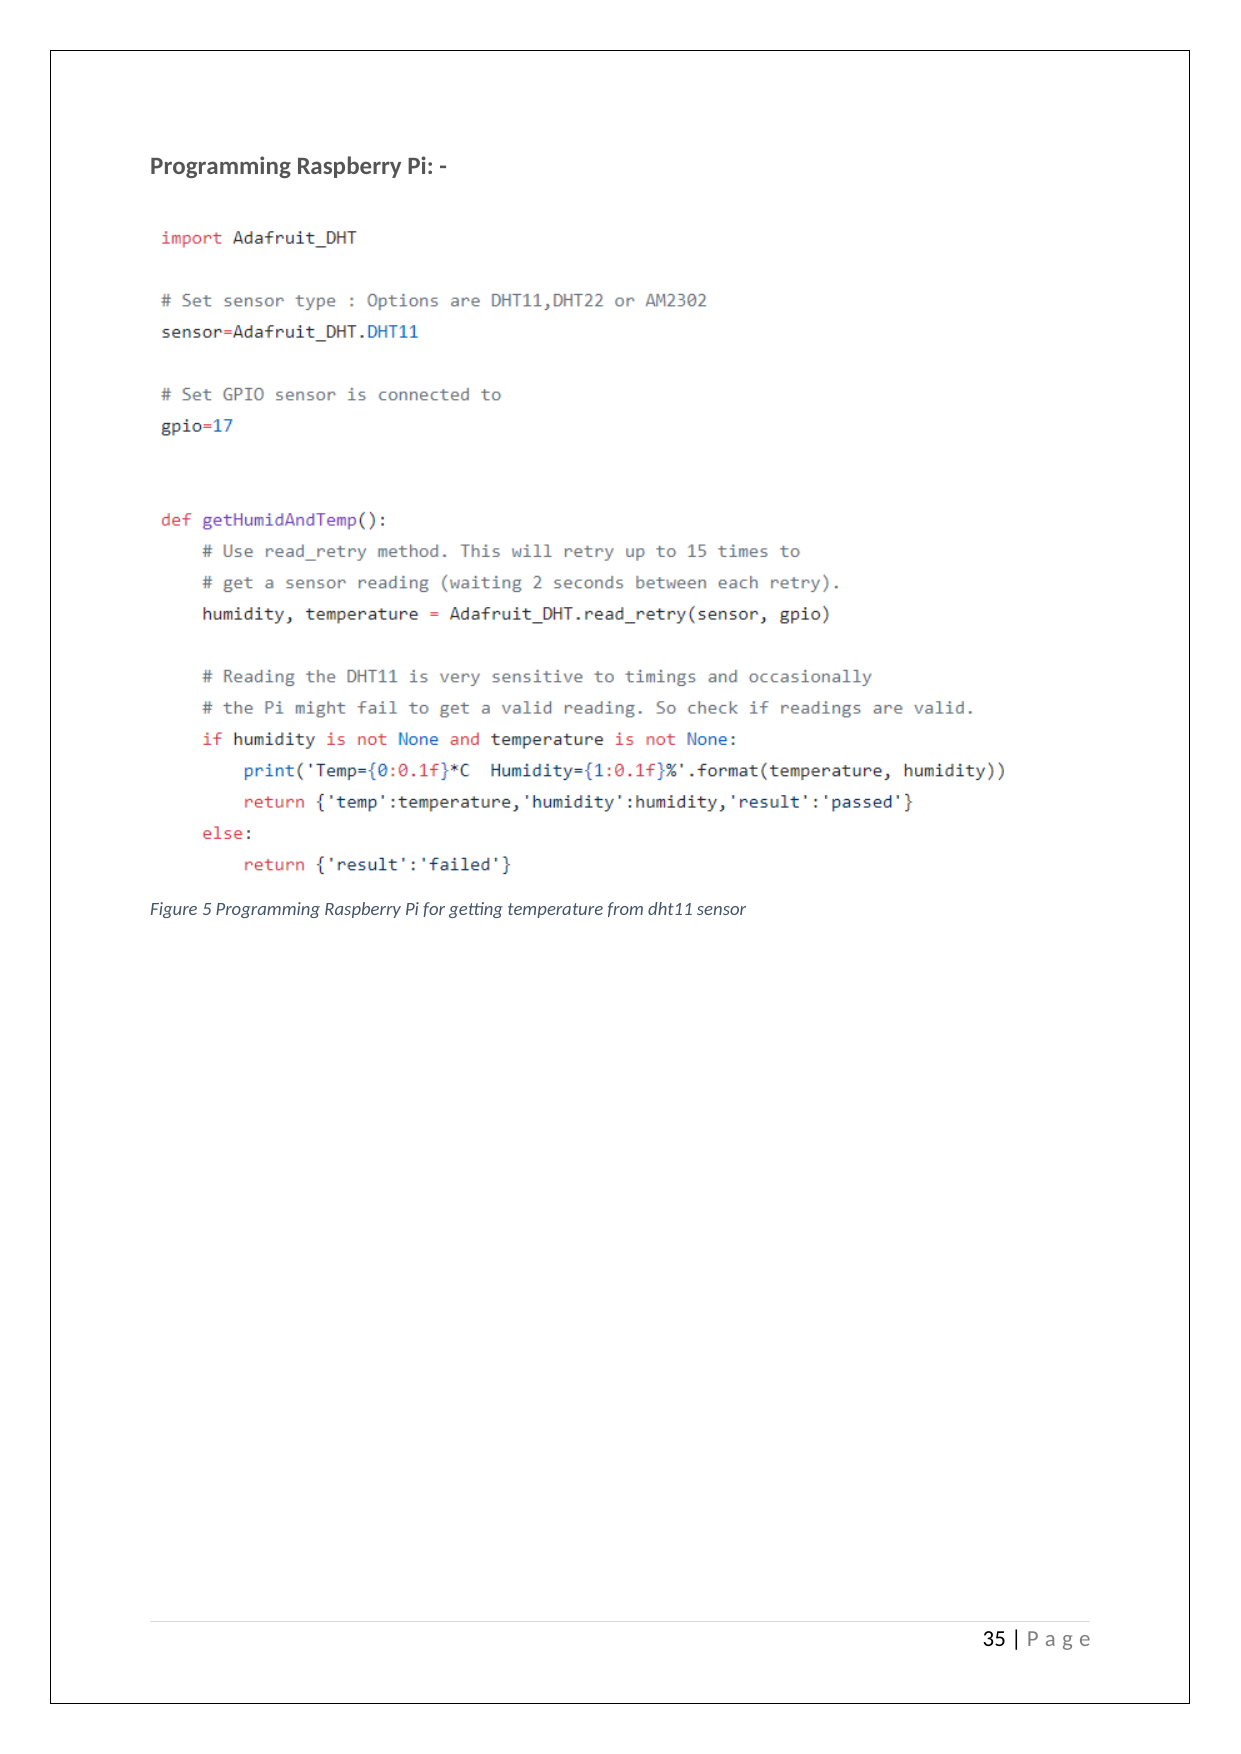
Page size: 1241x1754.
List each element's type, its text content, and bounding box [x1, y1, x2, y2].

picture [150, 211, 1089, 898]
text Figure 5 Programming Raspberry Pi for getting temperature from dht11 sensor [150, 897, 1090, 920]
text Programming Raspberry Pi: - [150, 150, 1040, 181]
